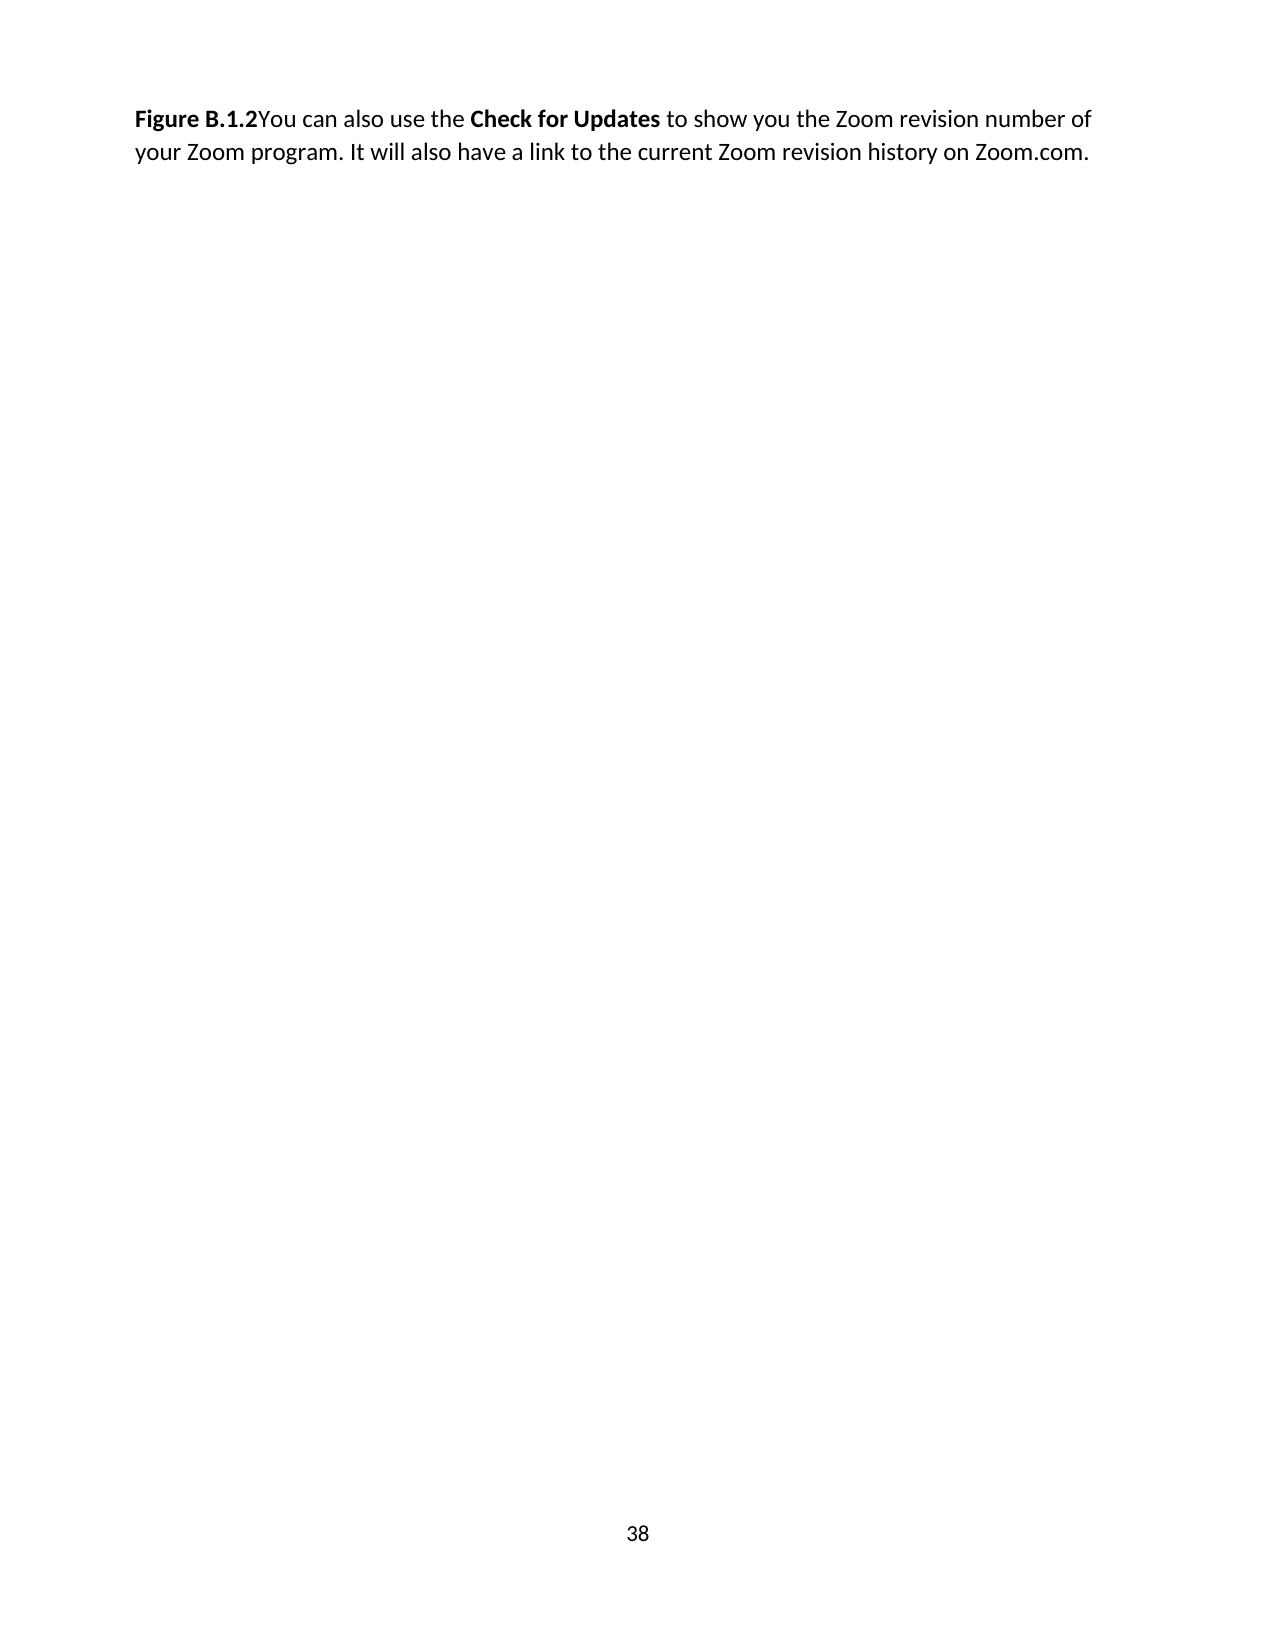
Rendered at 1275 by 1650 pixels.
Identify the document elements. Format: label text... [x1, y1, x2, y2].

text Figure B.1.2You can also use the Check for Updates to show you the Zoom revision number of your Zoom program. It will also have a link to the current Zoom revision history on Zoom.com. [135, 103, 1140, 166]
